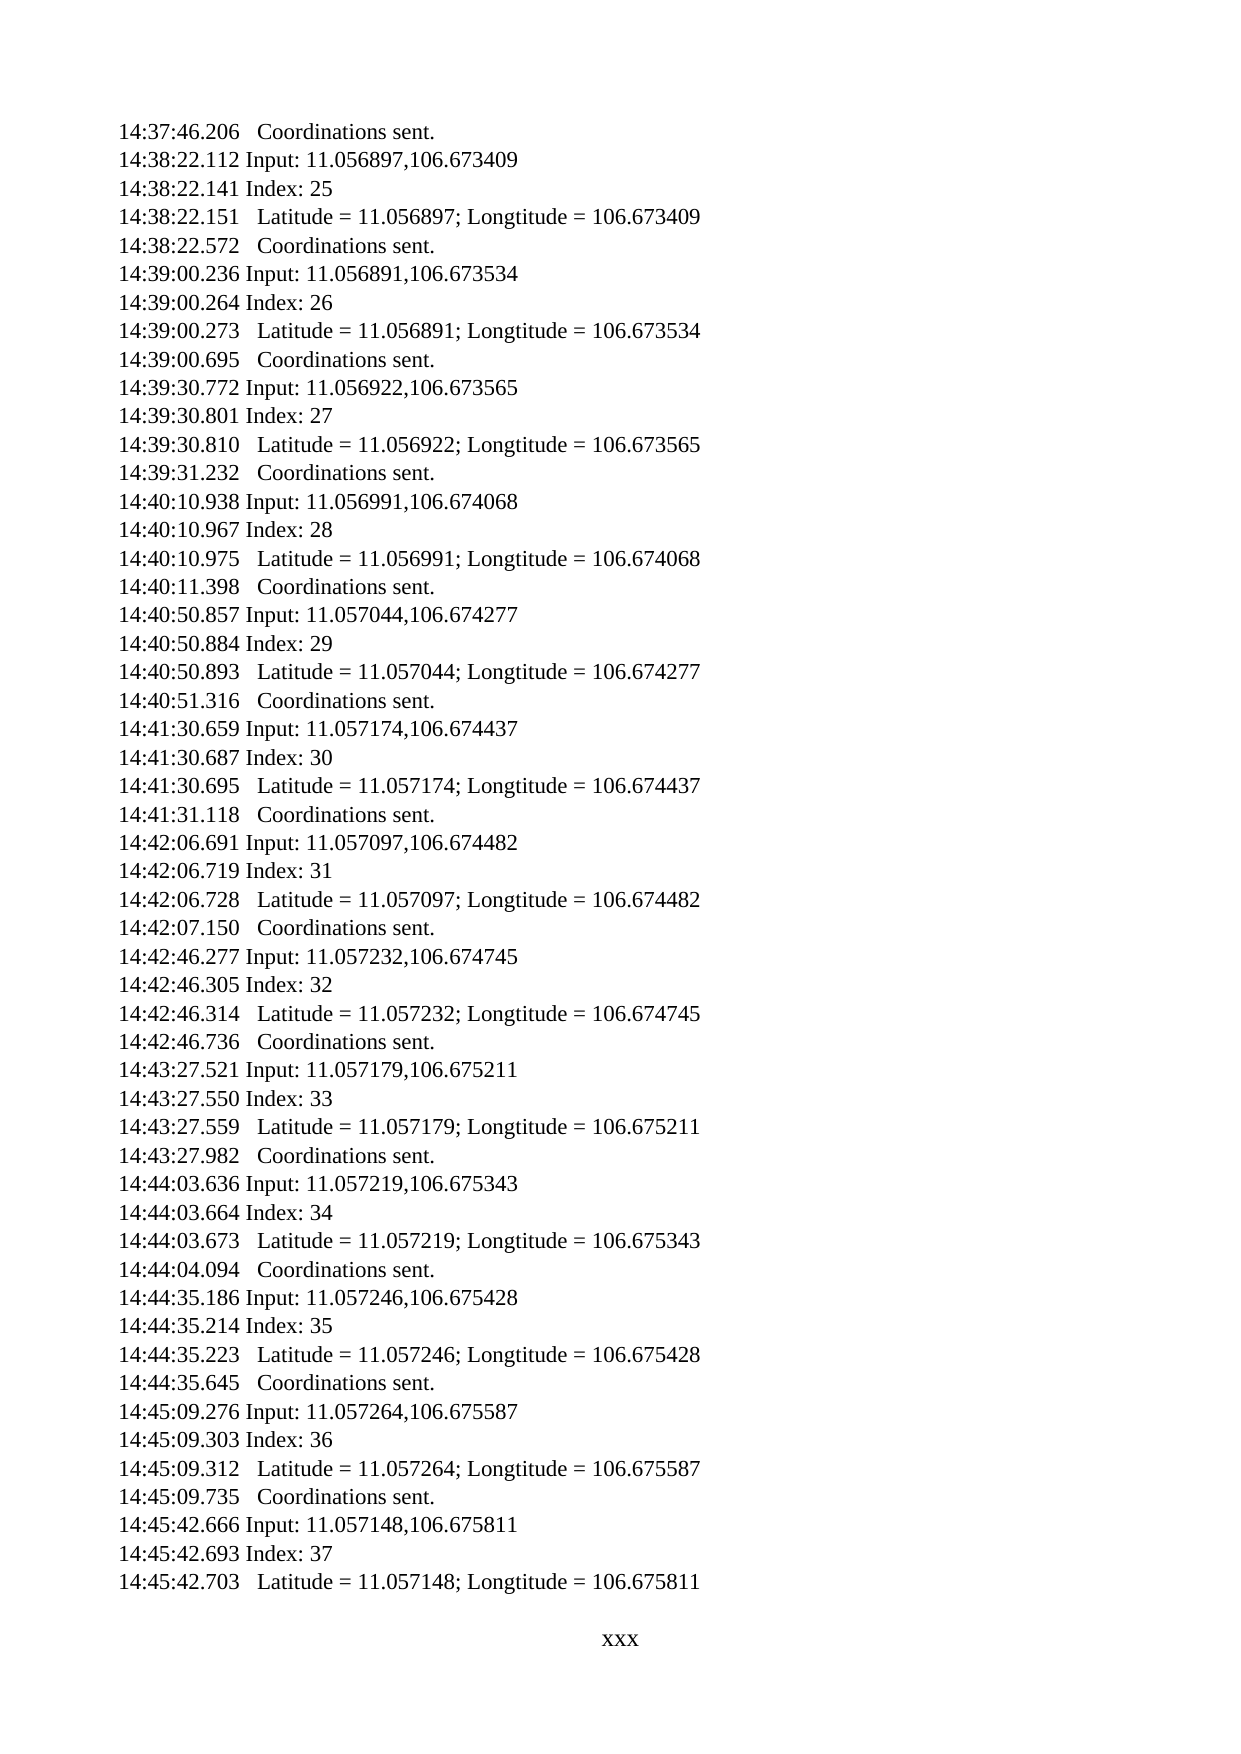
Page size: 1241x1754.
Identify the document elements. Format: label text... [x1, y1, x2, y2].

text 14:43:27.521 Input: 11.057179,106.675211 [118, 1057, 1122, 1083]
text 14:39:31.232 Coordinations sent. [118, 459, 1122, 486]
text 14:40:10.938 Input: 11.056991,106.674068 [118, 488, 1122, 514]
text 14:44:03.636 Input: 11.057219,106.675343 [118, 1170, 1122, 1197]
text 14:43:27.550 Index: 33 [118, 1085, 1122, 1111]
text 14:41:30.687 Index: 30 [118, 744, 1122, 770]
text 14:43:27.559 Latitude = 11.057179; Longtitude = 106.675211 [118, 1113, 1122, 1140]
text 14:44:35.645 Coordinations sent. [118, 1369, 1122, 1396]
text 14:45:42.703 Latitude = 11.057148; Longtitude = 106.675811 [118, 1568, 1122, 1595]
text 14:39:00.264 Index: 26 [118, 289, 1122, 315]
text 14:44:03.673 Latitude = 11.057219; Longtitude = 106.675343 [118, 1227, 1122, 1253]
text 14:38:22.572 Coordinations sent. [118, 232, 1122, 258]
text 14:45:42.693 Index: 37 [118, 1540, 1122, 1566]
text 14:38:22.141 Index: 25 [118, 175, 1122, 201]
text 14:41:30.659 Input: 11.057174,106.674437 [118, 715, 1122, 742]
text 14:39:30.772 Input: 11.056922,106.673565 [118, 374, 1122, 400]
text 14:40:51.316 Coordinations sent. [118, 687, 1122, 713]
text 14:42:46.305 Index: 32 [118, 971, 1122, 998]
text 14:40:11.398 Coordinations sent. [118, 573, 1122, 599]
text 14:38:22.112 Input: 11.056897,106.673409 [118, 147, 1122, 173]
text 14:42:06.691 Input: 11.057097,106.674482 [118, 829, 1122, 855]
text 14:44:35.214 Index: 35 [118, 1312, 1122, 1339]
text 14:42:06.719 Index: 31 [118, 857, 1122, 884]
text 14:45:09.303 Index: 36 [118, 1426, 1122, 1453]
text 14:42:46.314 Latitude = 11.057232; Longtitude = 106.674745 [118, 1000, 1122, 1026]
text 14:39:30.810 Latitude = 11.056922; Longtitude = 106.673565 [118, 431, 1122, 457]
text 14:37:46.206 Coordinations sent. [118, 118, 1122, 144]
text 14:40:10.975 Latitude = 11.056991; Longtitude = 106.674068 [118, 545, 1122, 571]
text 14:42:07.150 Coordinations sent. [118, 914, 1122, 941]
text 14:40:50.893 Latitude = 11.057044; Longtitude = 106.674277 [118, 658, 1122, 685]
text 14:42:46.277 Input: 11.057232,106.674745 [118, 943, 1122, 969]
text 14:40:10.967 Index: 28 [118, 516, 1122, 543]
text 14:39:00.695 Coordinations sent. [118, 346, 1122, 372]
text 14:45:09.735 Coordinations sent. [118, 1483, 1122, 1509]
text 14:45:09.312 Latitude = 11.057264; Longtitude = 106.675587 [118, 1455, 1122, 1481]
text 14:45:09.276 Input: 11.057264,106.675587 [118, 1398, 1122, 1424]
text 14:41:31.118 Coordinations sent. [118, 801, 1122, 827]
text 14:44:35.186 Input: 11.057246,106.675428 [118, 1284, 1122, 1310]
text 14:40:50.884 Index: 29 [118, 630, 1122, 656]
text 14:41:30.695 Latitude = 11.057174; Longtitude = 106.674437 [118, 772, 1122, 798]
text 14:42:46.736 Coordinations sent. [118, 1028, 1122, 1054]
text 14:42:06.728 Latitude = 11.057097; Longtitude = 106.674482 [118, 886, 1122, 912]
text 14:39:00.236 Input: 11.056891,106.673534 [118, 260, 1122, 287]
text 14:38:22.151 Latitude = 11.056897; Longtitude = 106.673409 [118, 203, 1122, 230]
text 14:39:00.273 Latitude = 11.056891; Longtitude = 106.673534 [118, 317, 1122, 343]
text 14:43:27.982 Coordinations sent. [118, 1142, 1122, 1168]
text 14:45:42.666 Input: 11.057148,106.675811 [118, 1512, 1122, 1538]
text 14:44:03.664 Index: 34 [118, 1199, 1122, 1225]
text 14:40:50.857 Input: 11.057044,106.674277 [118, 602, 1122, 628]
text 14:44:04.094 Coordinations sent. [118, 1256, 1122, 1282]
text 14:44:35.223 Latitude = 11.057246; Longtitude = 106.675428 [118, 1341, 1122, 1367]
text 14:39:30.801 Index: 27 [118, 402, 1122, 429]
